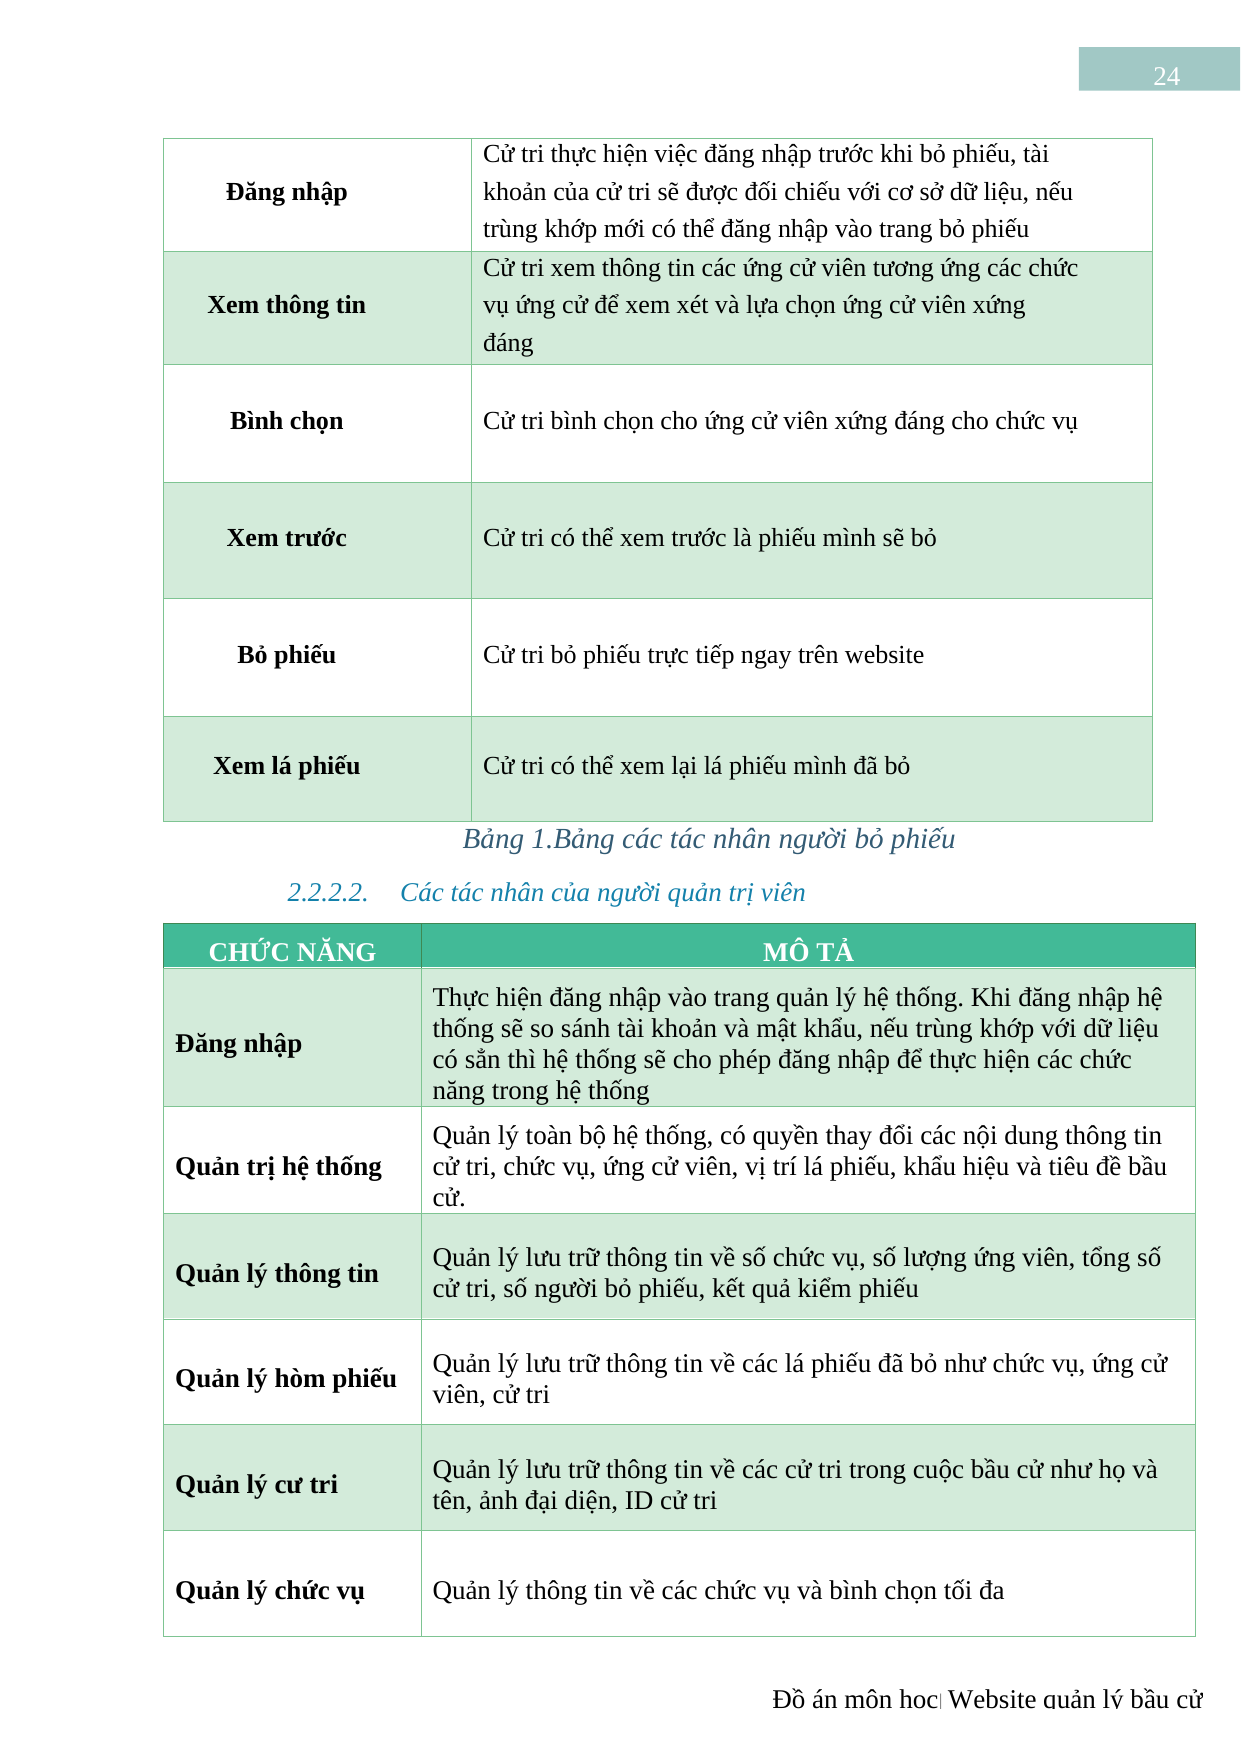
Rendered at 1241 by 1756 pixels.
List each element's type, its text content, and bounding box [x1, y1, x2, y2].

table_cell Bỏ phiếu [164, 599, 471, 716]
table_cell Quản lý lưu trữ thông tin về các lá phiếu đã bỏ như chức vụ, ứng cử viên, cử tri [422, 1320, 1195, 1424]
table_cell Quản lý cư tri [164, 1425, 421, 1530]
table_cell Quản lý hòm phiếu [164, 1320, 421, 1424]
table_cell Quản lý lưu trữ thông tin về các cử tri trong cuộc bầu cử như họ và tên, ảnh đại diện, ID cử tri [422, 1425, 1195, 1530]
table_cell Cử tri thực hiện việc đăng nhập trước khi bỏ phiếu, tài khoản của cử tri sẽ được đối chiếu với cơ sở dữ liệu, nếu trùng khớp mới có thể đăng nhập vào trang bỏ phiếu [472, 139, 1152, 251]
table_cell Quản lý chức vụ [164, 1531, 421, 1636]
table_cell Đăng nhập [164, 969, 421, 1106]
table_cell Thực hiện đăng nhập vào trang quản lý hệ thống. Khi đăng nhập hệ thống sẽ so sánh tài khoản và mật khẩu, nếu trùng khớp với dữ liệu có sẳn thì hệ thống sẽ cho phép đăng nhập để thực hiện các chức năng trong hệ thống [422, 969, 1195, 1106]
table_cell Đăng nhập [164, 139, 471, 251]
table_header MÔ TẢ [422, 924, 1195, 967]
table_cell Cử tri có thể xem trước là phiếu mình sẽ bỏ [472, 483, 1152, 598]
table_cell Quản lý thông tin [164, 1214, 421, 1318]
table_cell Cử tri có thể xem lại lá phiếu mình đã bỏ [472, 717, 1152, 821]
table_cell Quản trị hệ thống [164, 1107, 421, 1212]
table_cell Xem trước [164, 483, 471, 598]
table_cell Cử tri xem thông tin các ứng cử viên tương ứng các chức vụ ứng cử để xem xét và lựa chọn ứng cử viên xứng đáng [472, 252, 1152, 364]
table_cell Cử tri bỏ phiếu trực tiếp ngay trên website [472, 599, 1152, 716]
table_cell Xem lá phiếu [164, 717, 471, 821]
table_cell Quản lý toàn bộ hệ thống, có quyền thay đổi các nội dung thông tin cử tri, chức vụ, ứng cử viên, vị trí lá phiếu, khẩu hiệu và tiêu đề bầu cử. [422, 1107, 1195, 1212]
table_header CHỨC NĂNG [164, 924, 421, 967]
table_cell Bình chọn [164, 365, 471, 482]
table_cell Quản lý lưu trữ thông tin về số chức vụ, số lượng ứng viên, tổng số cử tri, số người bỏ phiếu, kết quả kiểm phiếu [422, 1214, 1195, 1318]
table_cell Cử tri bình chọn cho ứng cử viên xứng đáng cho chức vụ [472, 365, 1152, 482]
table_cell Xem thông tin [164, 252, 471, 364]
text Bảng 1.Bảng các tác nhân người bỏ phiếu [175, 822, 1184, 855]
table_cell Quản lý thông tin về các chức vụ và bình chọn tối đa [422, 1531, 1195, 1636]
subtitle Các tác nhân của người quản trị viên [287, 876, 1184, 907]
